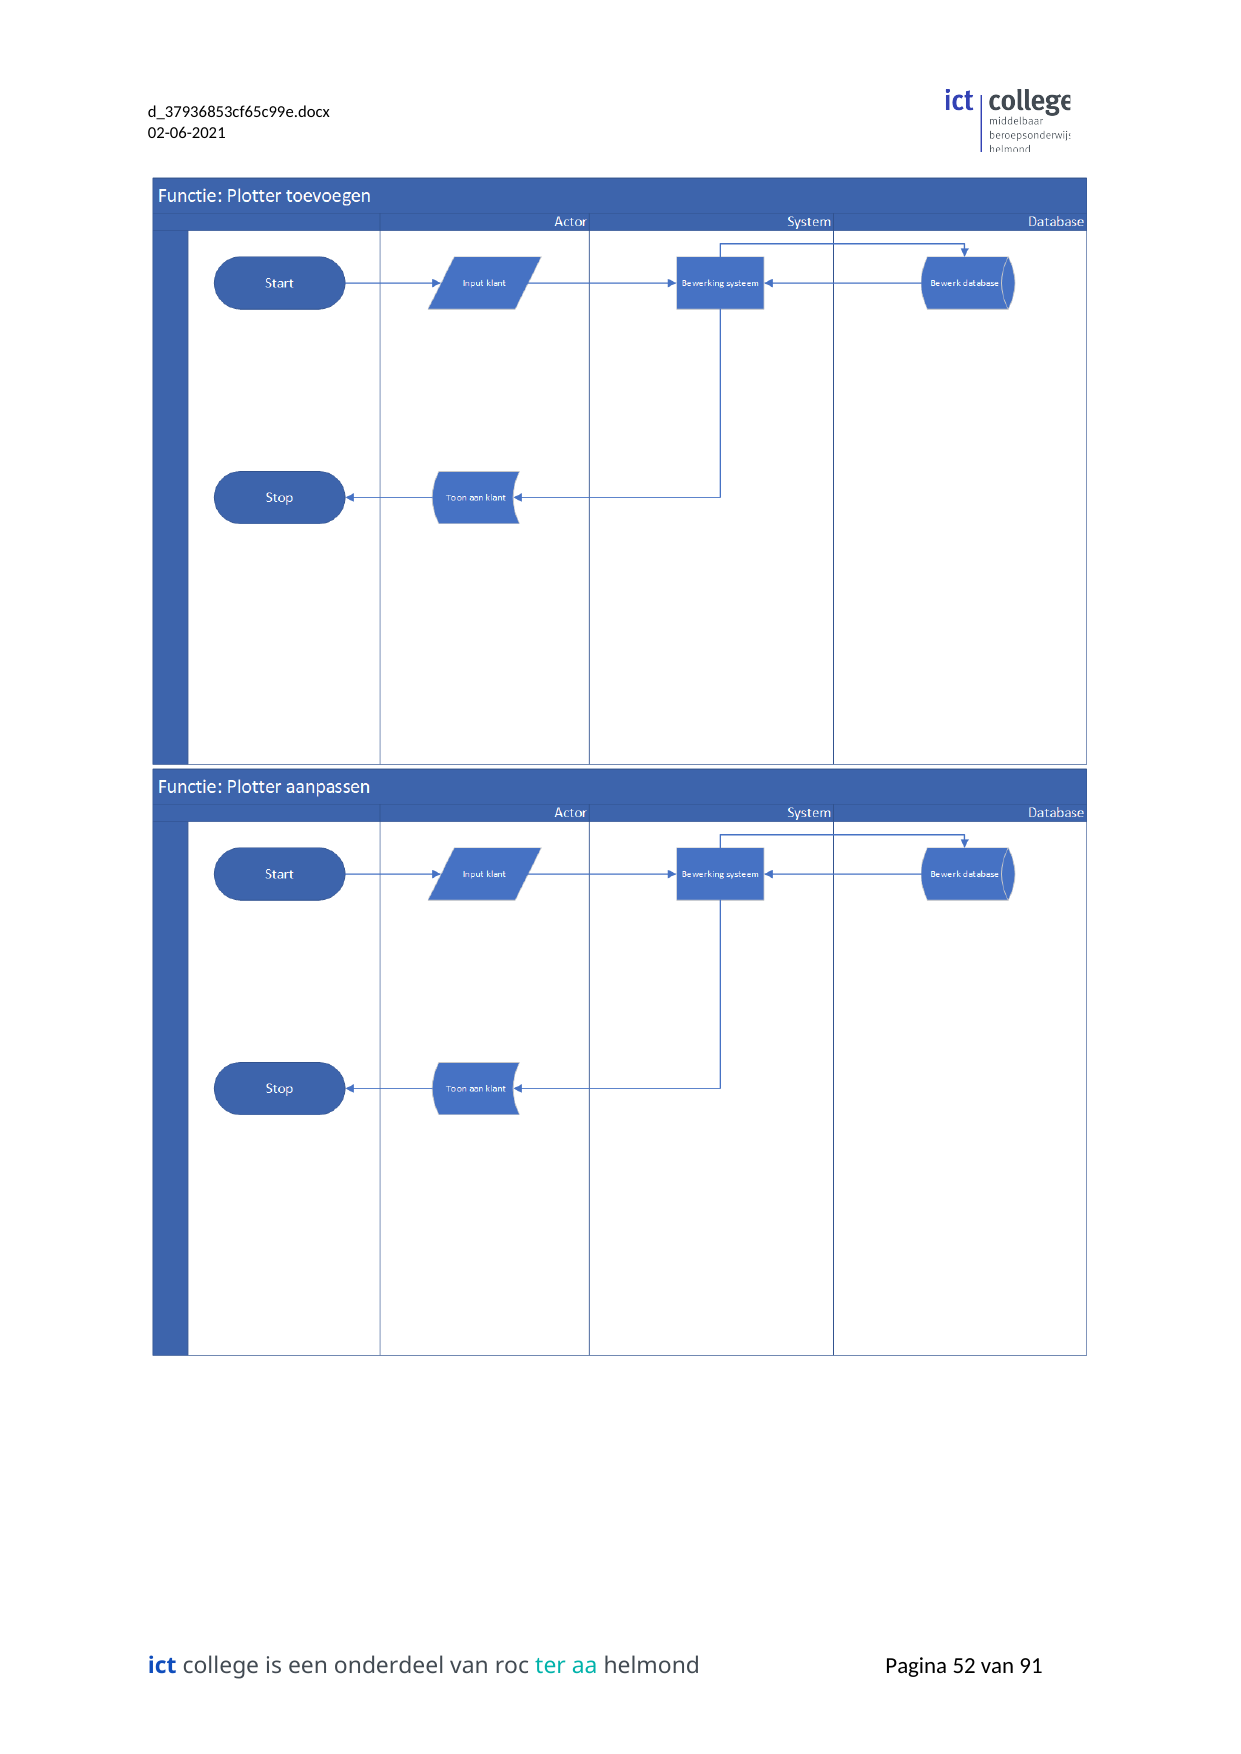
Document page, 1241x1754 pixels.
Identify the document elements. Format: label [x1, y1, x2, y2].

picture [147, 177, 1092, 765]
picture [147, 768, 1092, 1356]
picture [945, 89, 1071, 152]
